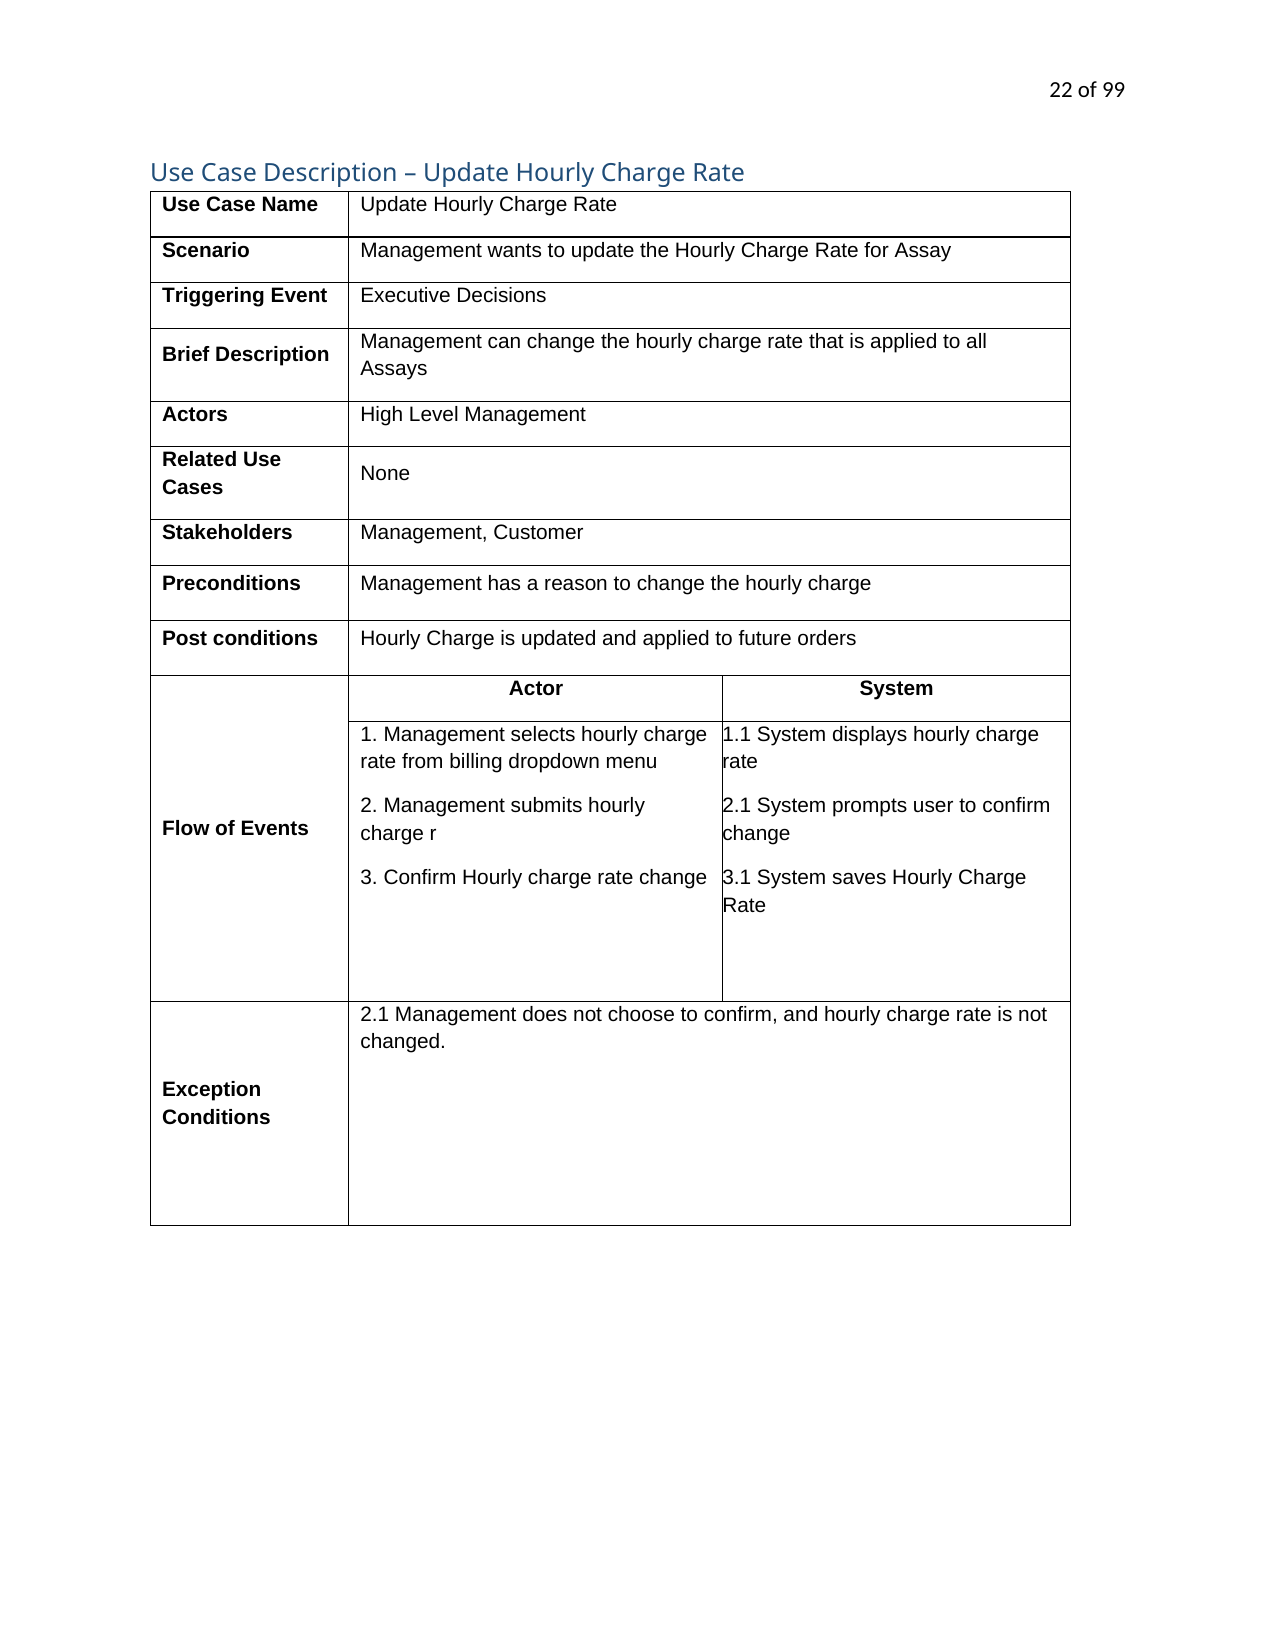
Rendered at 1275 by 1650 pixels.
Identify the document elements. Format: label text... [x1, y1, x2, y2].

table_cell Management wants to update the Hourly Charge Rate for Assay [349, 238, 1070, 282]
table_cell 1.1 System displays hourly charge rate 2.1 System prompts user to confirm change 3.1 System saves Hourly Charge Rate [723, 722, 1070, 1001]
table_cell Actor [349, 676, 722, 721]
table_header Use Case Name [151, 192, 348, 236]
table_cell Triggering Event [151, 283, 348, 327]
table_cell 1. Management selects hourly charge rate from billing dropdown menu 2. Management submits hourly charge r 3. Confirm Hourly charge rate change [349, 722, 722, 1001]
table_cell Stakeholders [151, 520, 348, 564]
table_cell Flow of Events [151, 676, 348, 1001]
table_cell Management, Customer [349, 520, 1070, 564]
table_cell Actors [151, 402, 348, 446]
table_cell Preconditions [151, 566, 348, 620]
table_cell Post conditions [151, 621, 348, 675]
table_cell Related Use Cases [151, 447, 348, 519]
table_header Update Hourly Charge Rate [349, 192, 1070, 236]
table_cell Executive Decisions [349, 283, 1070, 327]
table_cell Exception Conditions [151, 1002, 348, 1225]
table_cell System [723, 676, 1070, 721]
table_cell Brief Description [151, 329, 348, 401]
table_cell Management has a reason to change the hourly charge [349, 566, 1070, 620]
table_cell Management can change the hourly charge rate that is applied to all Assays [349, 329, 1070, 401]
table_cell None [349, 447, 1070, 519]
subtitle Use Case Description – Update Hourly Charge Rate [150, 154, 1125, 188]
table_cell Scenario [151, 238, 348, 282]
table_cell 2.1 Management does not choose to confirm, and hourly charge rate is not changed. [349, 1002, 1070, 1225]
table_cell Hourly Charge is updated and applied to future orders [349, 621, 1070, 675]
table_cell High Level Management [349, 402, 1070, 446]
